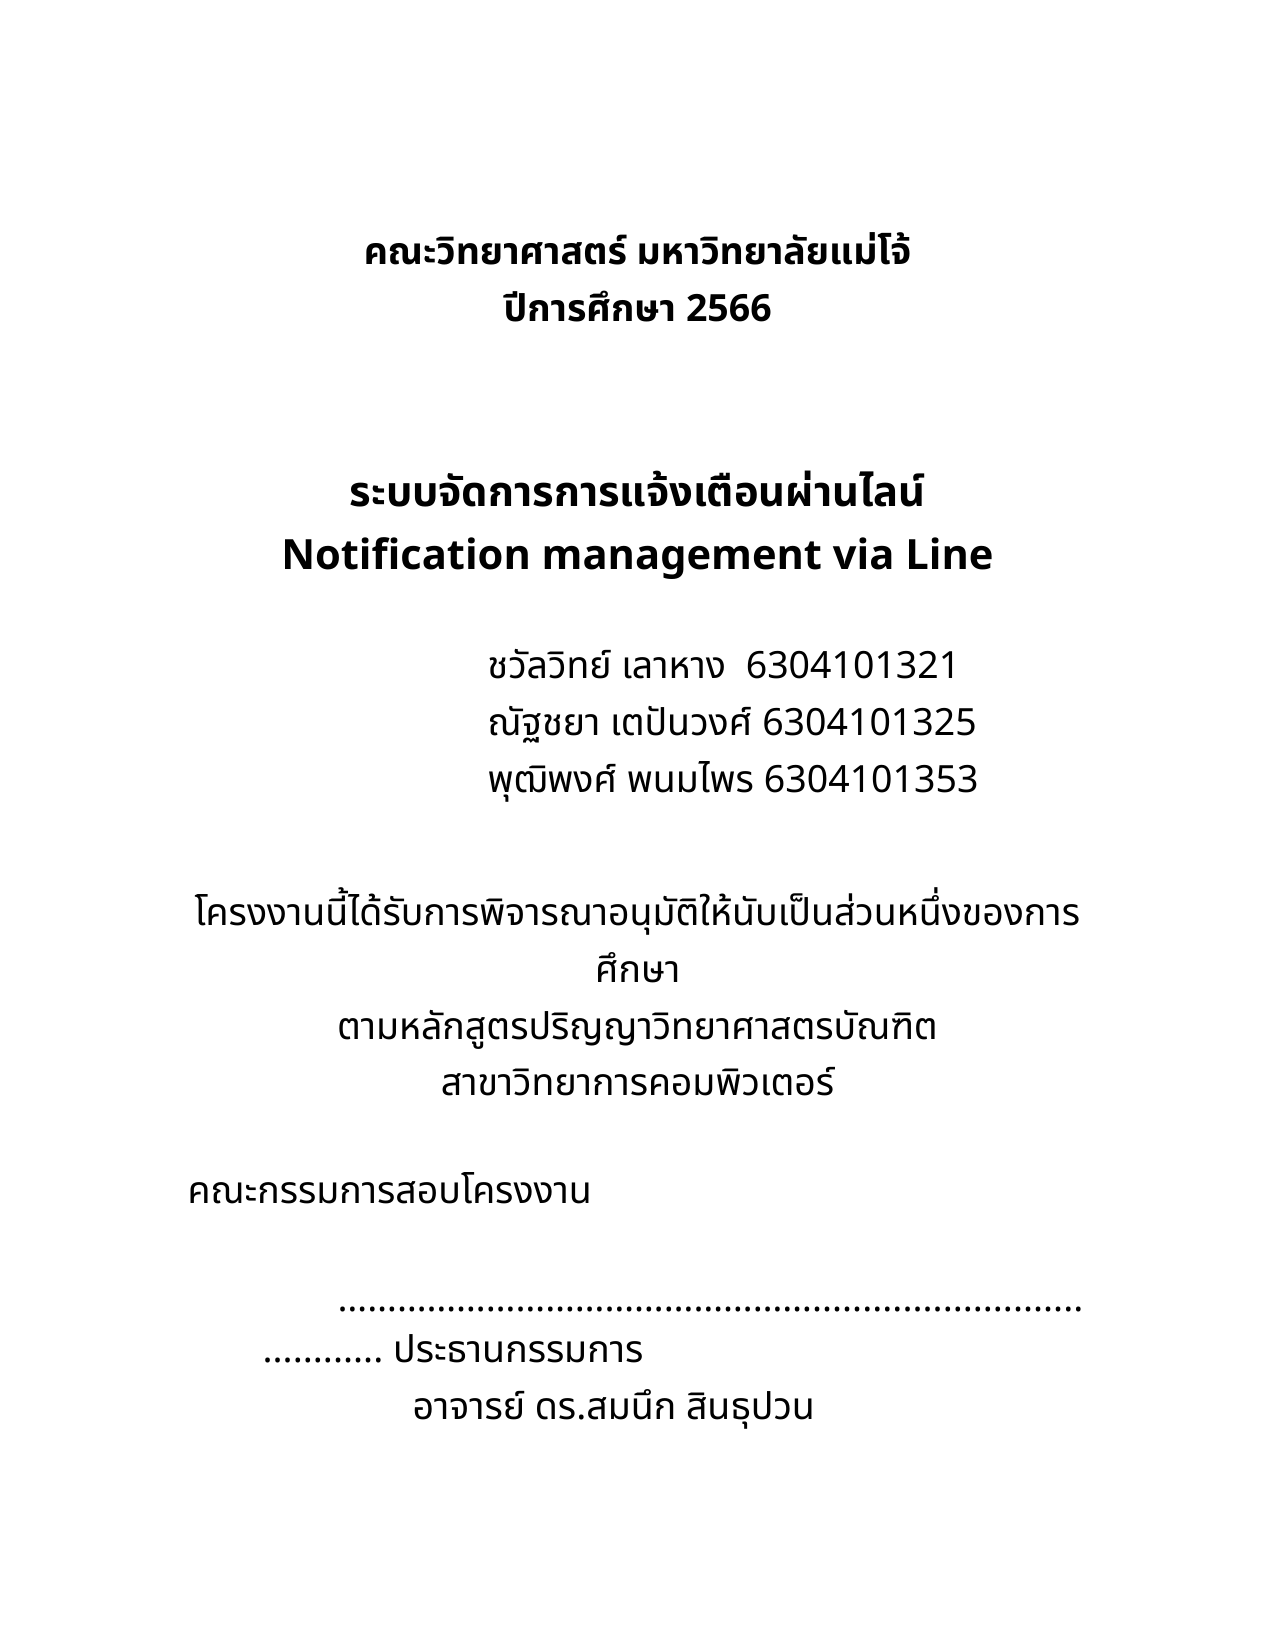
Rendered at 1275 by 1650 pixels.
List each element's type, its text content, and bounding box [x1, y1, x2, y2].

text โครงงานนี้ได้รับการพิจารณาอนุมัติให้นับเป็นส่วนหนึ่งของการศึกษา [187, 886, 1087, 999]
text อาจารย์ ดร.สมนึก สินธุปวน [262, 1379, 1087, 1436]
text สาขาวิทยาการคอมพิวเตอร์ [187, 1056, 1087, 1113]
text ตามหลักสูตรปริญญาวิทยาศาสตรบัณฑิต [187, 999, 1087, 1056]
text …………………………………………....................................... ประธานกรรมการ [262, 1271, 1087, 1379]
text ณัฐชยา เตปันวงศ์ 6304101325 [187, 695, 1087, 752]
text ชวัลวิทย์ เลาหาง 6304101321 [187, 638, 1087, 695]
text ปีการศึกษา 2566 [187, 282, 1087, 339]
text Notification management via Line [187, 525, 1087, 582]
text ระบบจัดการการแจ้งเตือนผ่านไลน์ [187, 462, 1087, 525]
text คณะวิทยาศาสตร์ มหาวิทยาลัยแม่โจ้ [187, 225, 1087, 282]
text พุฒิพงศ์ พนมไพร 6304101353 [187, 752, 1087, 809]
text คณะกรรมการสอบโครงงาน [187, 1164, 1087, 1220]
